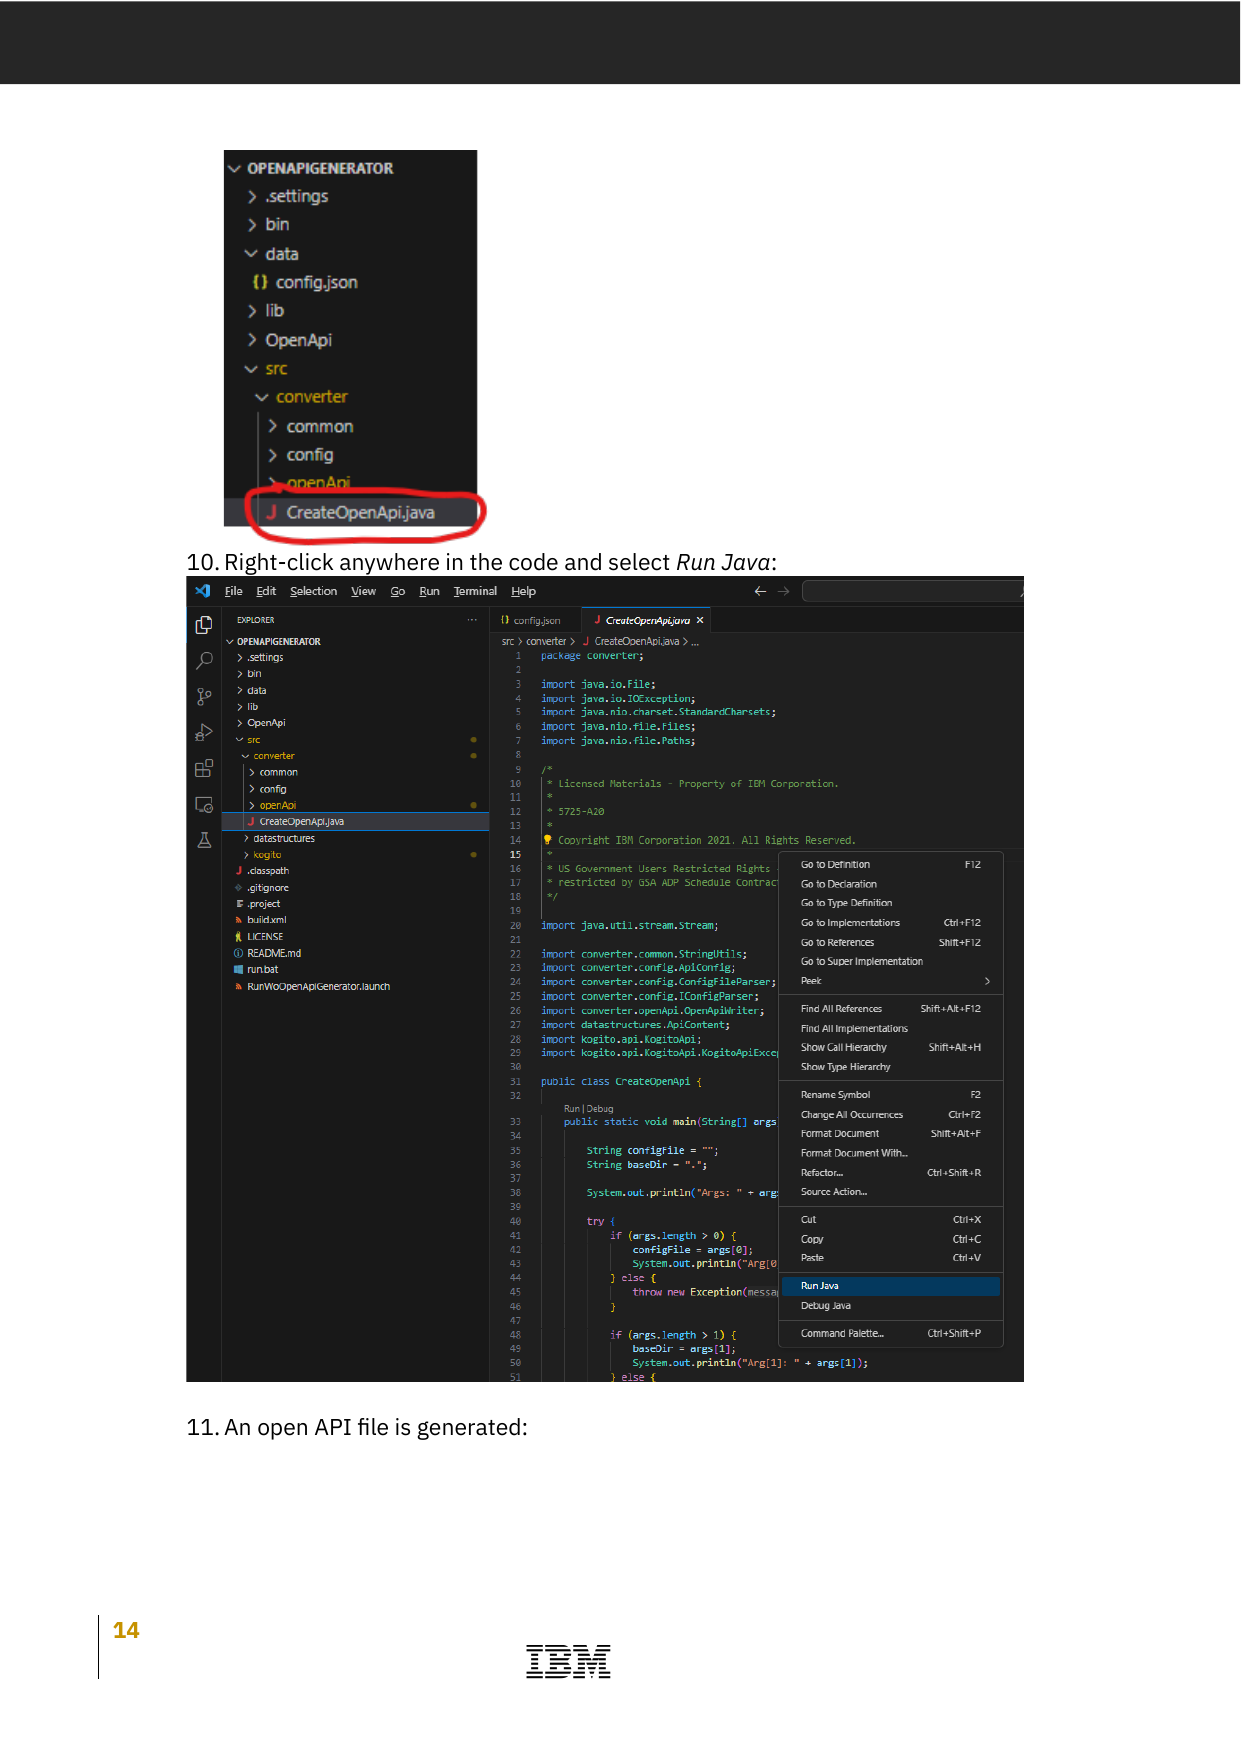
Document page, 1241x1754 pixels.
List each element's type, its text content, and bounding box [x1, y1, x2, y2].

list Right-click anywhere in the code and select Run Java: [186, 547, 1128, 577]
picture [526, 1645, 611, 1679]
picture [186, 576, 1024, 1382]
list An open API file is generated: [186, 1412, 1128, 1441]
picture [223, 150, 490, 547]
